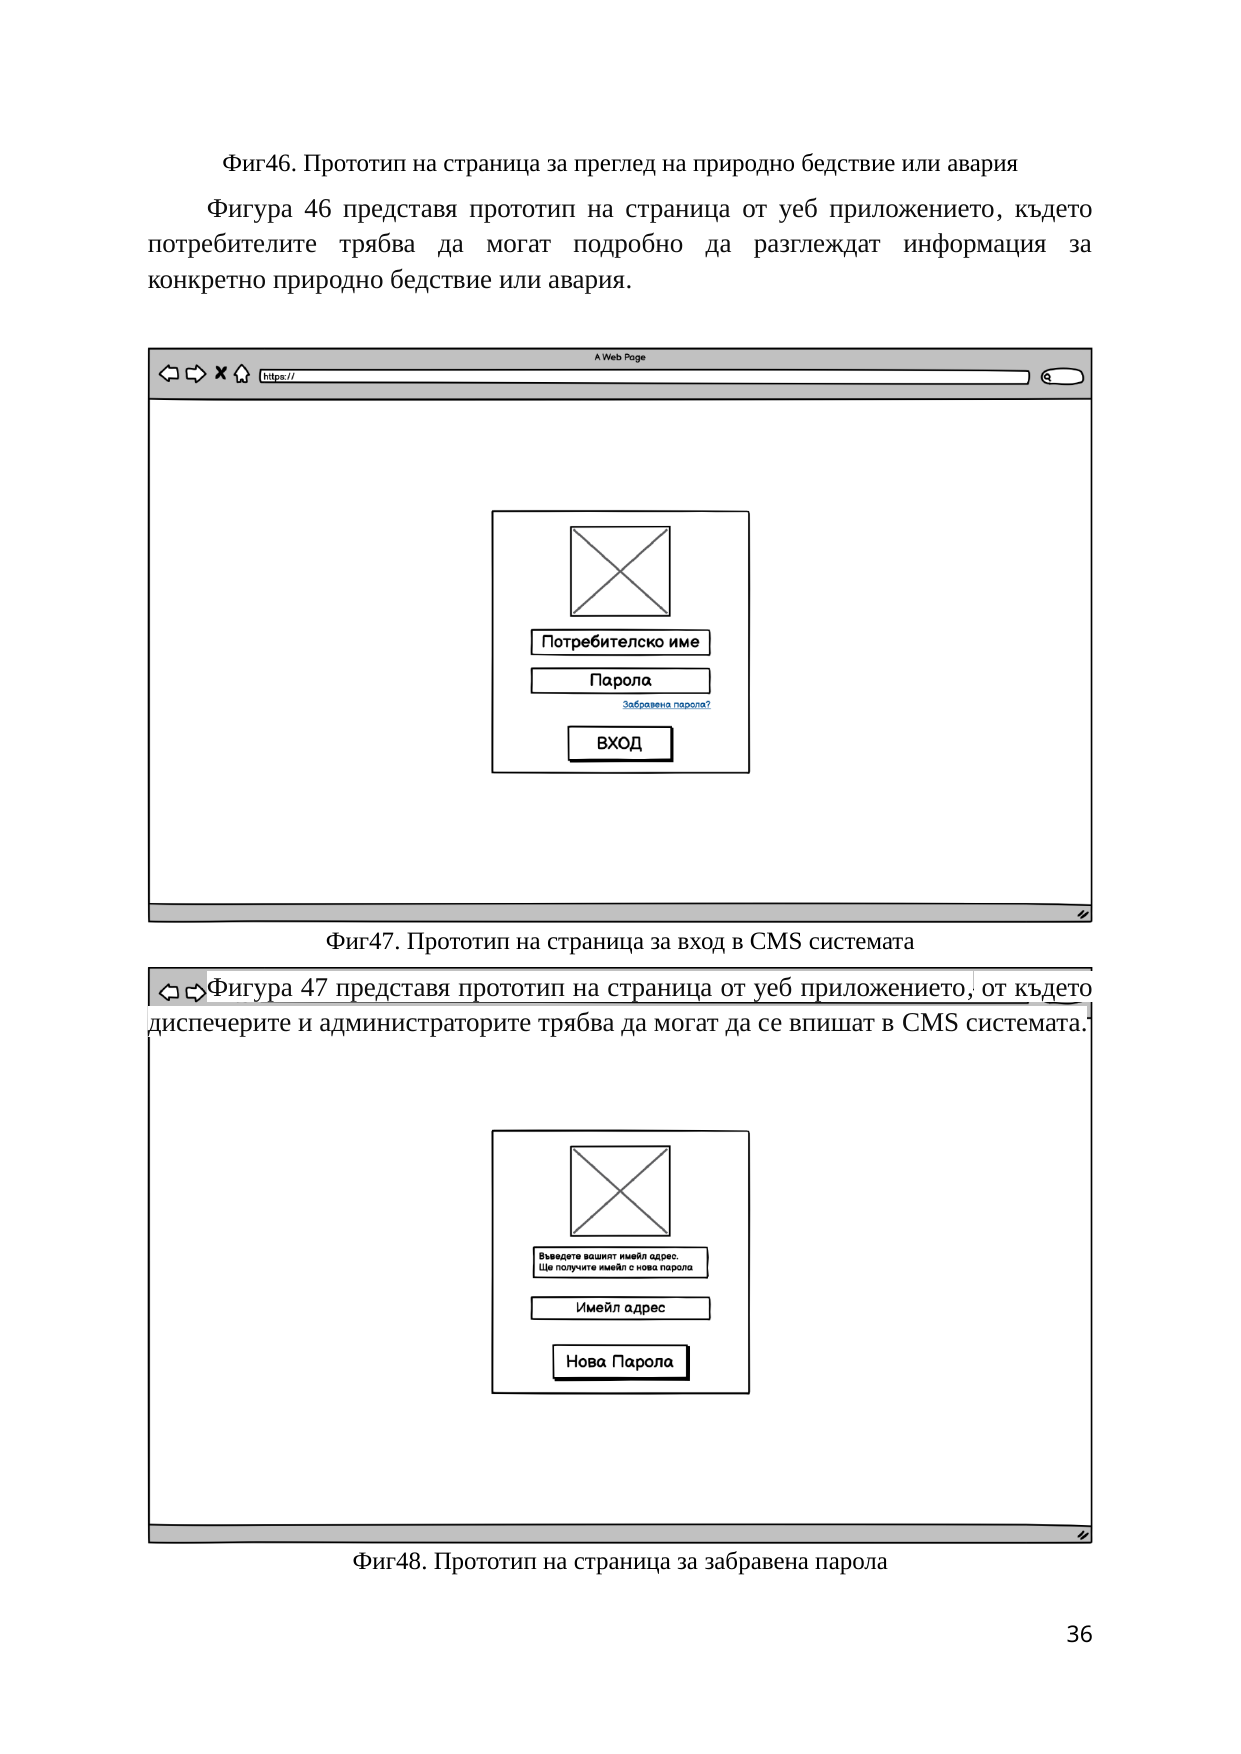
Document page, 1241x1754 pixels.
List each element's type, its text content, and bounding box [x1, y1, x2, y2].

text Фиг47. Прототип на страница за вход в CMS системата [148, 926, 1093, 955]
picture [147, 1036, 1093, 1544]
text Фиг48. Прототип на страница за забравена парола [148, 1546, 1093, 1575]
picture [147, 967, 1093, 1030]
text Фигура 46 представя прототип на страница от уеб приложението, където потребителите трябва да могат подробно да разглеждат информация за конкретно природно бедствие или авария. [148, 189, 1093, 227]
text Фигура 46 представя прототип на страница от уеб приложението, където потребителите трябва да могат подробно да разглеждат информация за конкретно природно бедствие или авария. [148, 258, 1093, 295]
picture [147, 347, 1093, 923]
text Фиг46. Прототип на страница за преглед на природно бедствие или авария [148, 148, 1093, 176]
